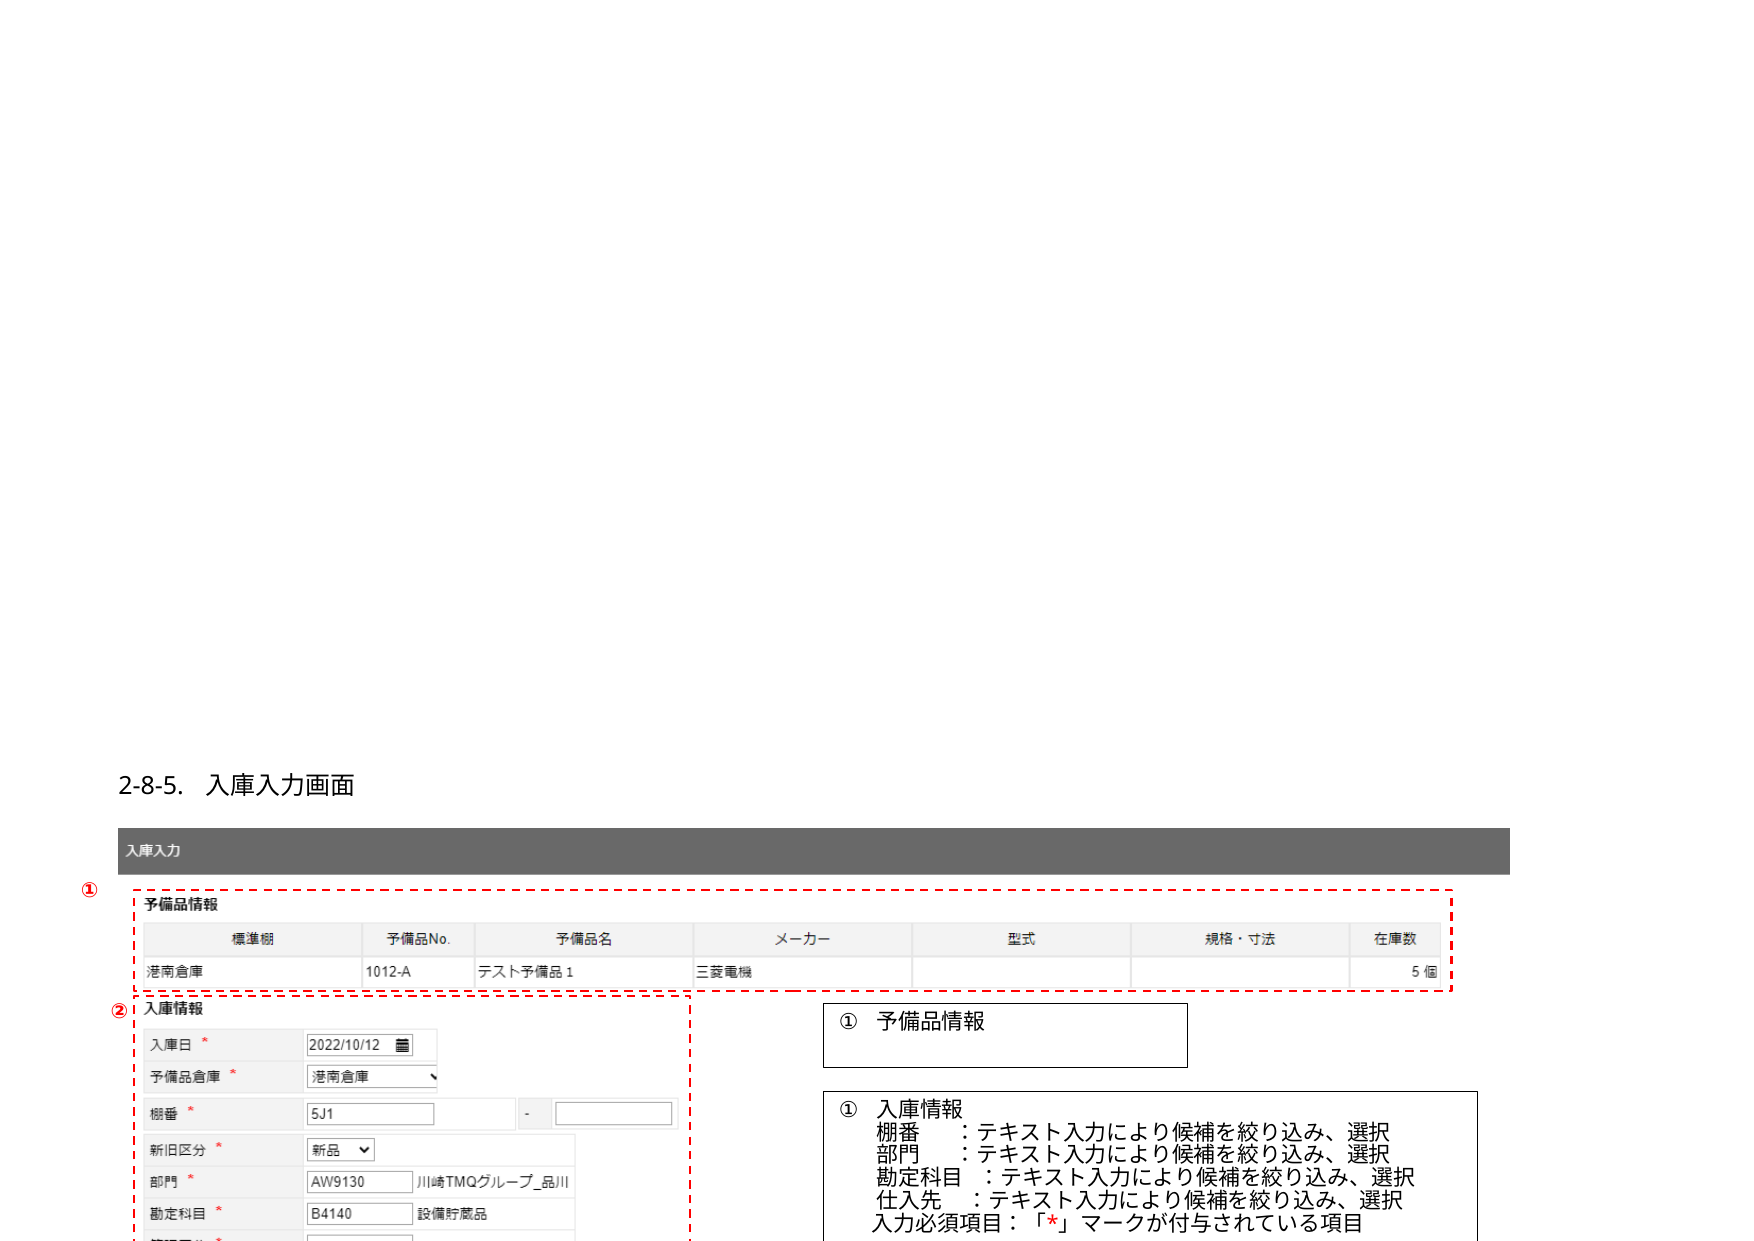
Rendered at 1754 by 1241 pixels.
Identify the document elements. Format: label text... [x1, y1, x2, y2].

picture [118, 828, 1510, 1241]
subtitle 入庫入力画面 [118, 754, 1695, 814]
